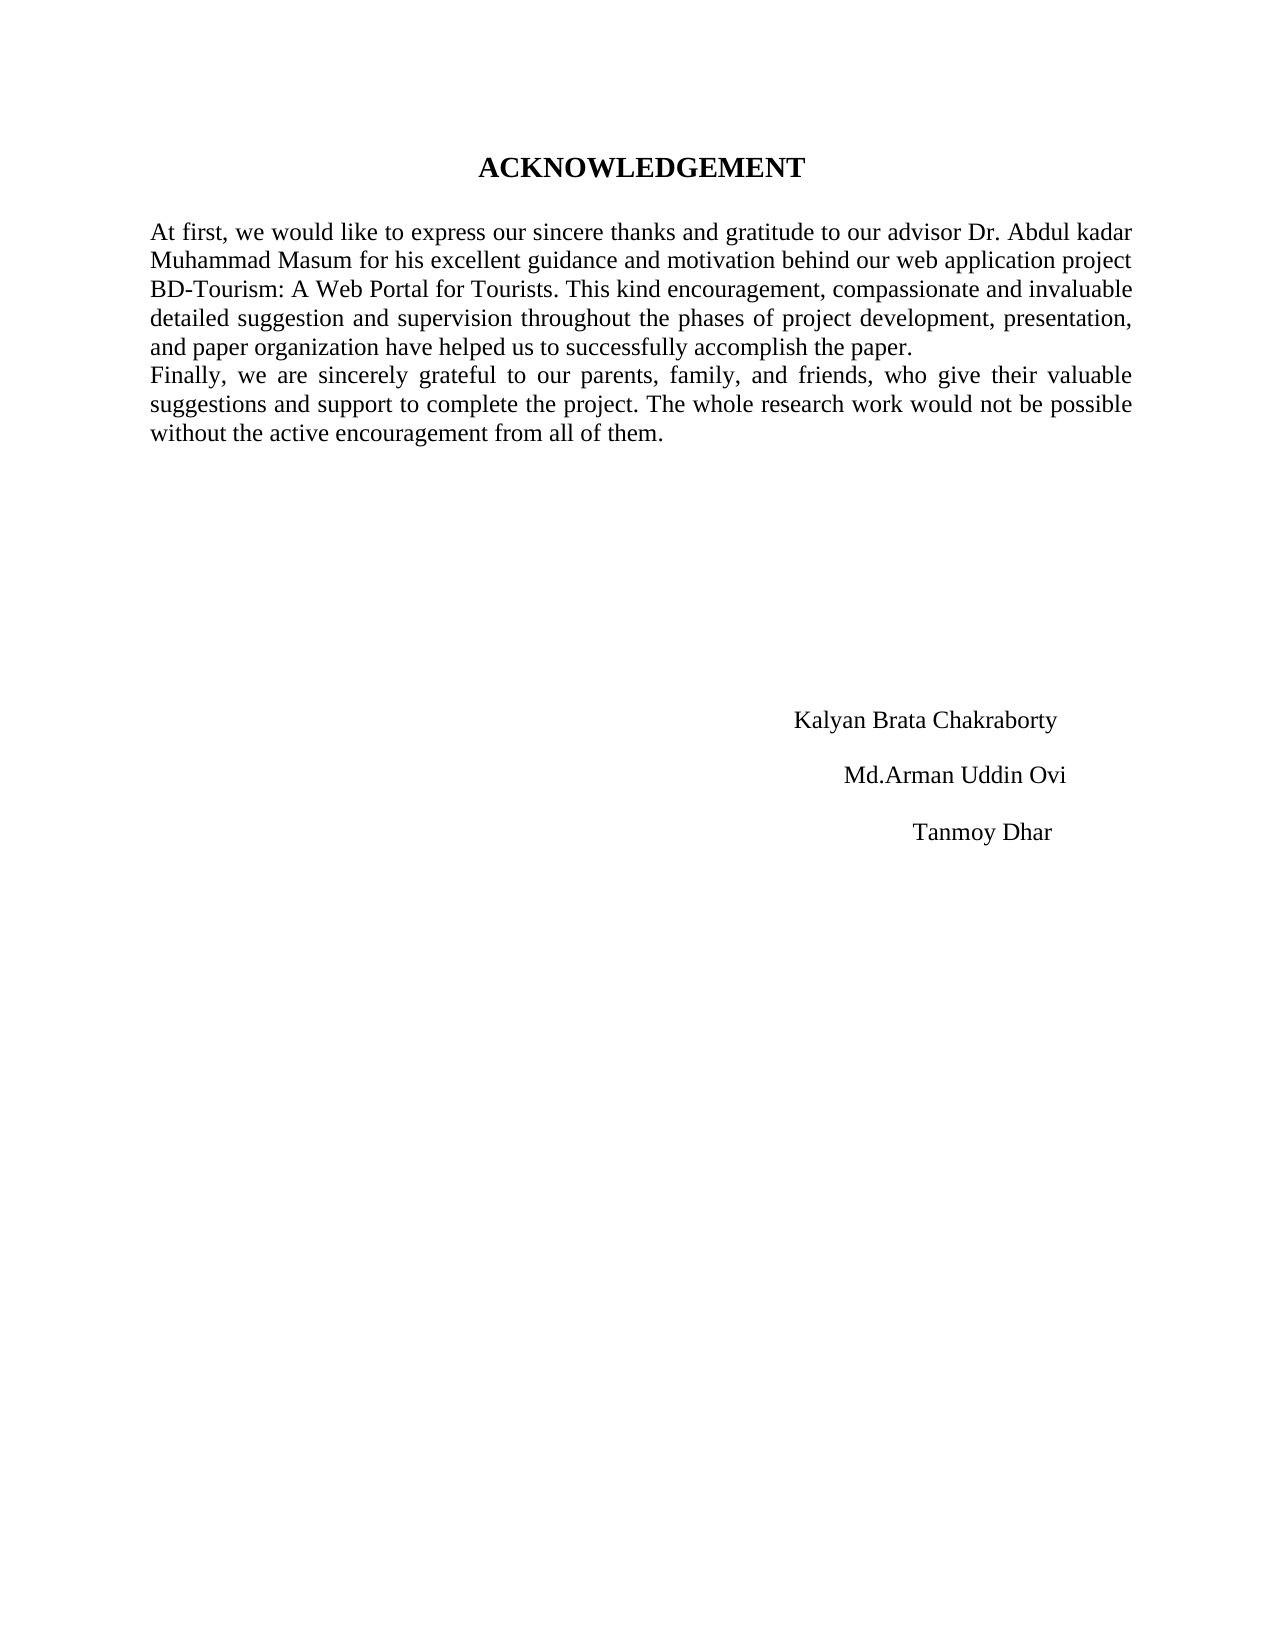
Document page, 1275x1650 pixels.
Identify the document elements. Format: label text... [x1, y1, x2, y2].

text Tanmoy Dhar [150, 817, 1133, 846]
text Kalyan Brata Chakraborty [150, 706, 1133, 734]
text Md.Arman Uddin Ovi [150, 760, 1133, 788]
text ACKNOWLEDGEMENT [150, 150, 1133, 183]
text At first, we would like to express our sincere thanks and gratitude to our advisor Dr. Abdul kadar Muhammad Masum for his excellent guidance and motivation behind our web application project BD-Tourism: A Web Portal for Tourists. This kind encouragement, compassionate and invaluable detailed suggestion and supervision throughout the phases of project development, presentation, and paper organization have helped us to successfully accomplish the paper. [150, 217, 1133, 361]
text Finally, we are sincerely grateful to our parents, family, and friends, who give their valuable suggestions and support to complete the project. The whole research work would not be possible without the active encouragement from all of them. [150, 361, 1133, 447]
